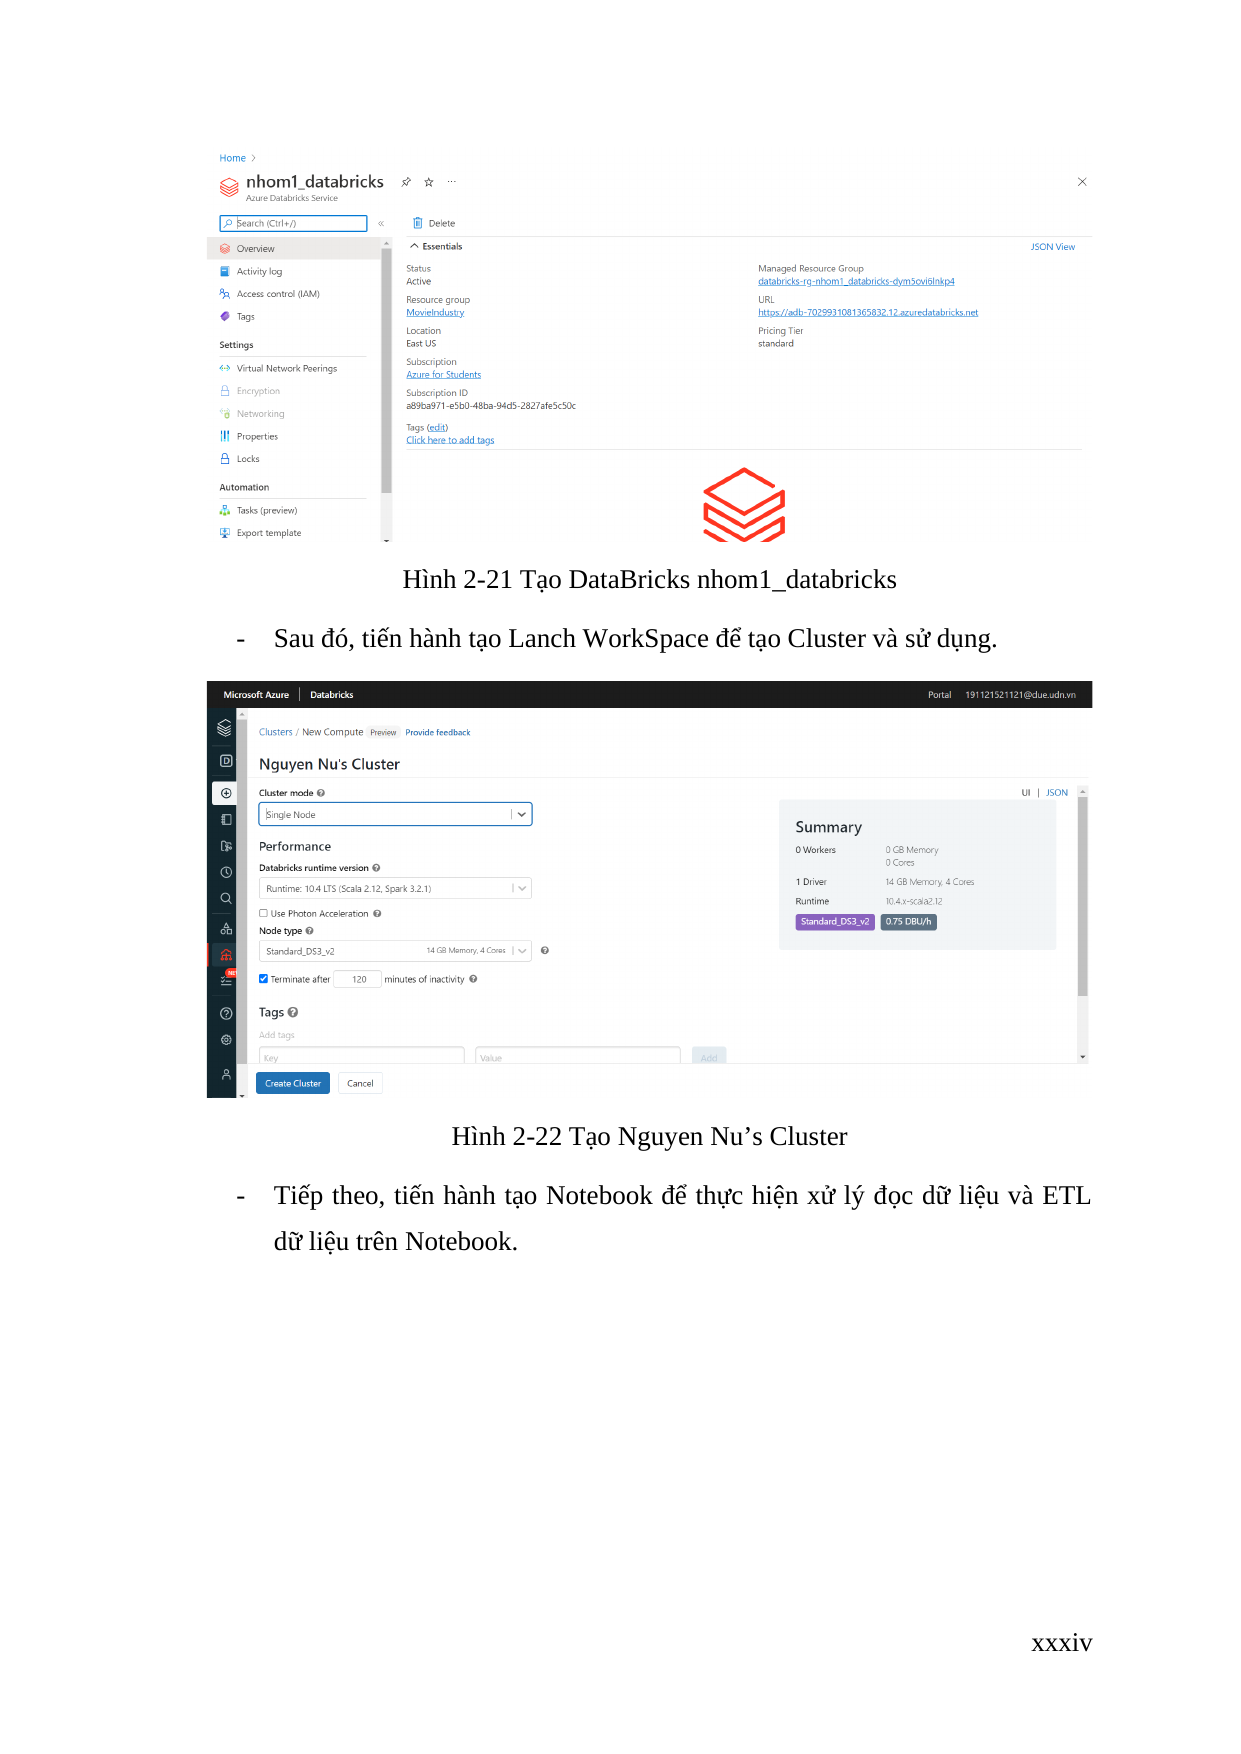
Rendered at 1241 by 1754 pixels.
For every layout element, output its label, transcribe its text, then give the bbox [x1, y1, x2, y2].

picture [206, 147, 1093, 542]
text Tiếp theo, tiến hành tạo Notebook để thực hiện xử lý đọc dữ liệu và ETL dữ liệu trên Notebook. [236, 1179, 1092, 1257]
picture [206, 681, 1093, 1098]
text Sau đó, tiến hành tạo Lanch WorkSpace để tạo Cluster và sử dụng. [236, 622, 1092, 653]
